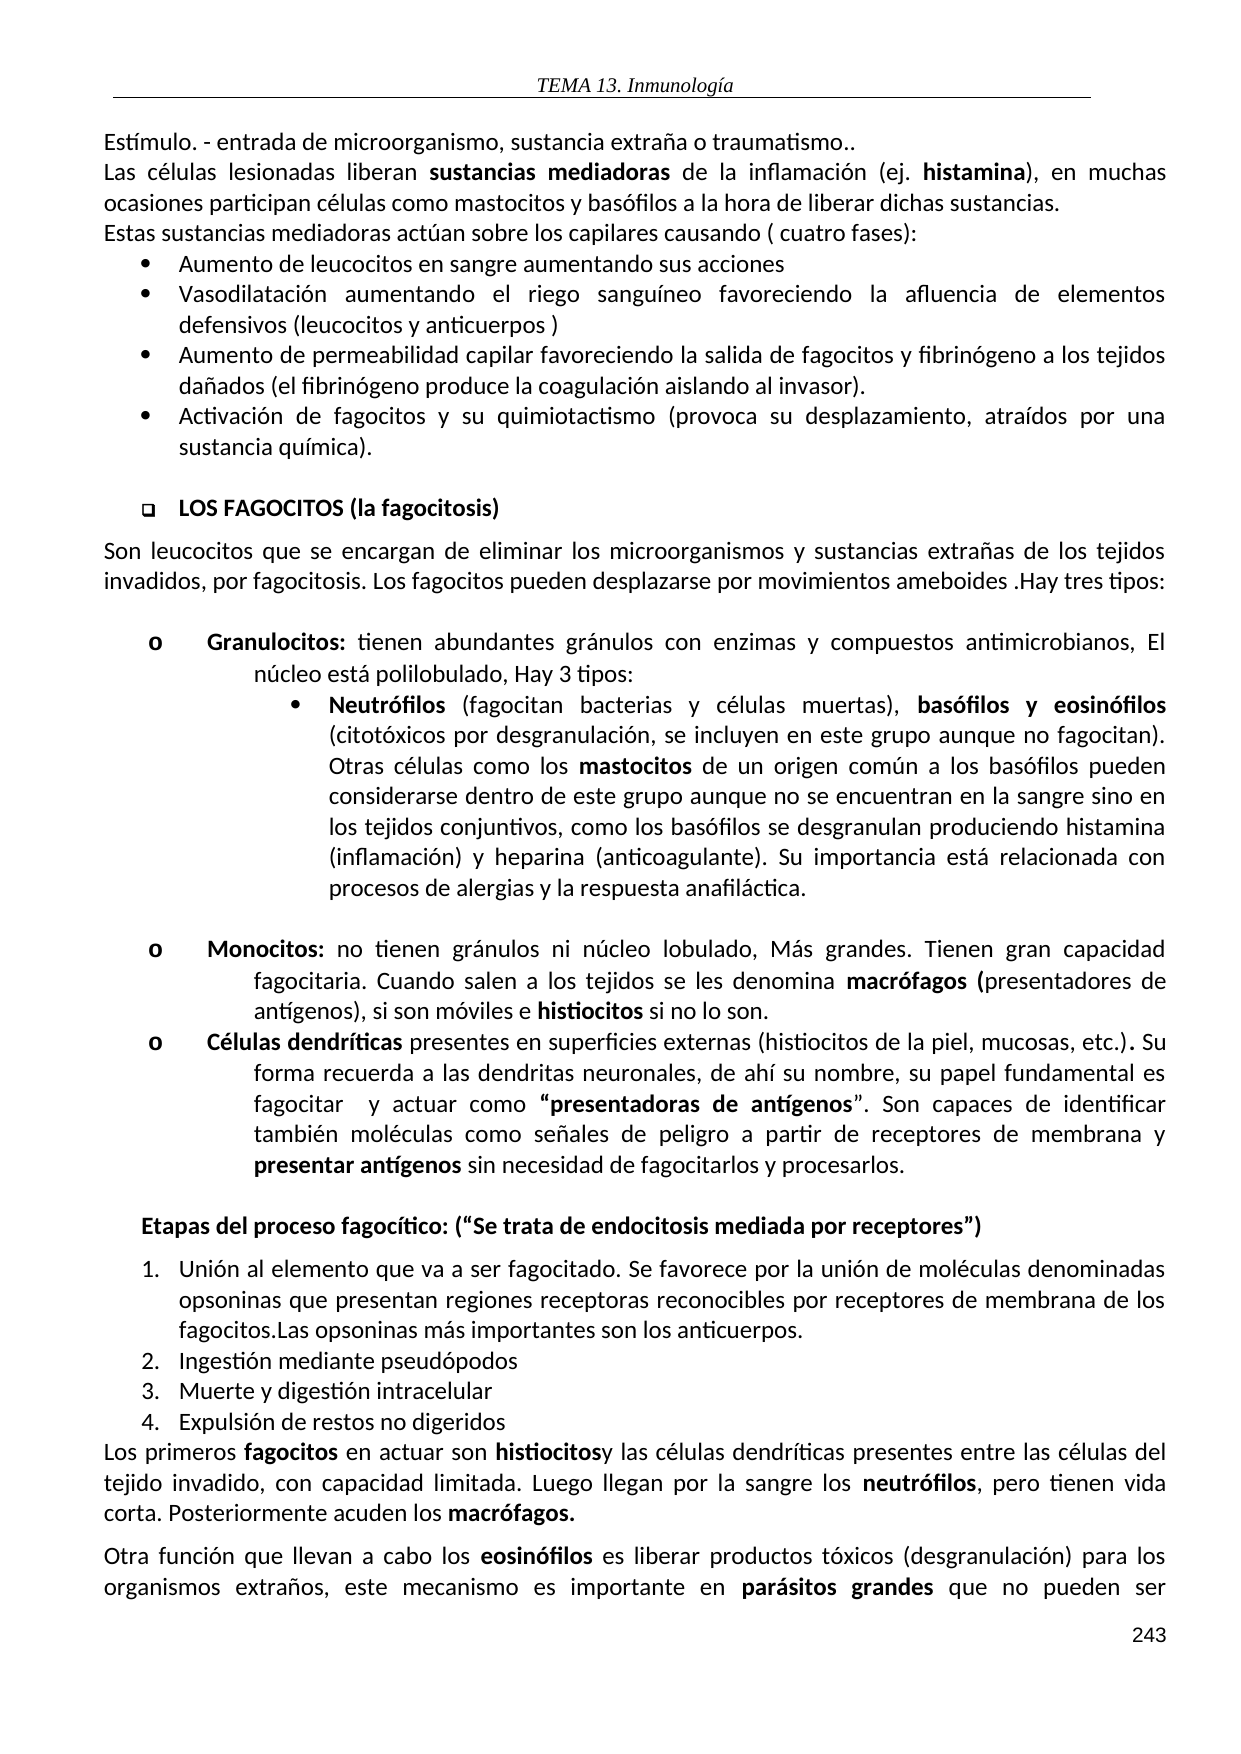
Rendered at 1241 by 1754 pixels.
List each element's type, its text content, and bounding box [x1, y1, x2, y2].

list Aumento de permeabilidad capilar favoreciendo la salida de fagocitos y fibrinógeno a los tejidos dañados (el fibrinógeno produce la coagulación aislando al invasor). [141, 339, 1167, 400]
list Vasodilatación aumentando el riego sanguíneo favoreciendo la afluencia de elementos defensivos (leucocitos y anticuerpos ) [141, 278, 1167, 339]
list Monocitos: no tienen gránulos ni núcleo lobulado, Más grandes. Tienen gran capacidad fagocitaria. Cuando salen a los tejidos se les denomina macrófagos (presentadores de antígenos), si son móviles e histiocitos si no lo son. [148, 933, 1167, 1026]
list Estas sustancias mediadoras actúan sobre los capilares causando ( cuatro fases): [103, 217, 1167, 248]
text Etapas del proceso fagocítico: (“Se trata de endocitosis mediada por receptores”) [103, 1210, 1167, 1241]
list Expulsión de restos no digeridos [141, 1406, 1167, 1436]
list Granulocitos: tienen abundantes gránulos con enzimas y compuestos antimicrobianos, El núcleo está polilobulado, Hay 3 tipos: [148, 627, 1167, 689]
list Son leucocitos que se encargan de eliminar los microorganismos y sustancias extrañas de los tejidos invadidos, por fagocitosis. Los fagocitos pueden desplazarse por movimientos ameboides .Hay tres tipos: [103, 535, 1167, 596]
list Estímulo. - entrada de microorganismo, sustancia extraña o traumatismo.. [103, 126, 1167, 156]
list Unión al elemento que va a ser fagocitado. Se favorece por la unión de moléculas denominadas opsoninas que presentan regiones receptoras reconocibles por receptores de membrana de los fagocitos.Las opsoninas más importantes son los anticuerpos. [141, 1253, 1167, 1345]
list Activación de fagocitos y su quimiotactismo (provoca su desplazamiento, atraídos por una sustancia química). [141, 400, 1167, 461]
text Los primeros fagocitos en actuar son histiocitosy las células dendríticas presentes entre las células del tejido invadido, con capacidad limitada. Luego llegan por la sangre los neutrófilos, pero tienen vida corta. Posteriormente acuden los macrófagos. [103, 1436, 1167, 1528]
list Células dendríticas presentes en superficies externas (histiocitos de la piel, mucosas, etc.). Su forma recuerda a las dendritas neuronales, de ahí su nombre, su papel fundamental es fagocitar y actuar como “presentadoras de antígenos”. Son capaces de identificar también moléculas como señales de peligro a partir de receptores de membrana y presentar antígenos sin necesidad de fagocitarlos y procesarlos. [148, 1026, 1167, 1180]
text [103, 1540, 1167, 1601]
list Aumento de leucocitos en sangre aumentando sus acciones [141, 248, 1167, 278]
list Ingestión mediante pseudópodos [141, 1345, 1167, 1375]
list Las células lesionadas liberan sustancias mediadoras de la inflamación (ej. histamina), en muchas ocasiones participan células como mastocitos y basófilos a la hora de liberar dichas sustancias. [103, 156, 1167, 217]
list LOS FAGOCITOS (la fagocitosis) [141, 492, 1167, 522]
list Neutrófilos (fagocitan bacterias y células muertas), basófilos y eosinófilos (citotóxicos por desgranulación, se incluyen en este grupo aunque no fagocitan). Otras células como los mastocitos de un origen común a los basófilos pueden considerarse dentro de este grupo aunque no se encuentran en la sangre sino en los tejidos conjuntivos, como los basófilos se desgranulan produciendo histamina (inflamación) y heparina (anticoagulante). Su importancia está relacionada con procesos de alergias y la respuesta anafiláctica. [291, 689, 1167, 902]
list Muerte y digestión intracelular [141, 1375, 1167, 1406]
